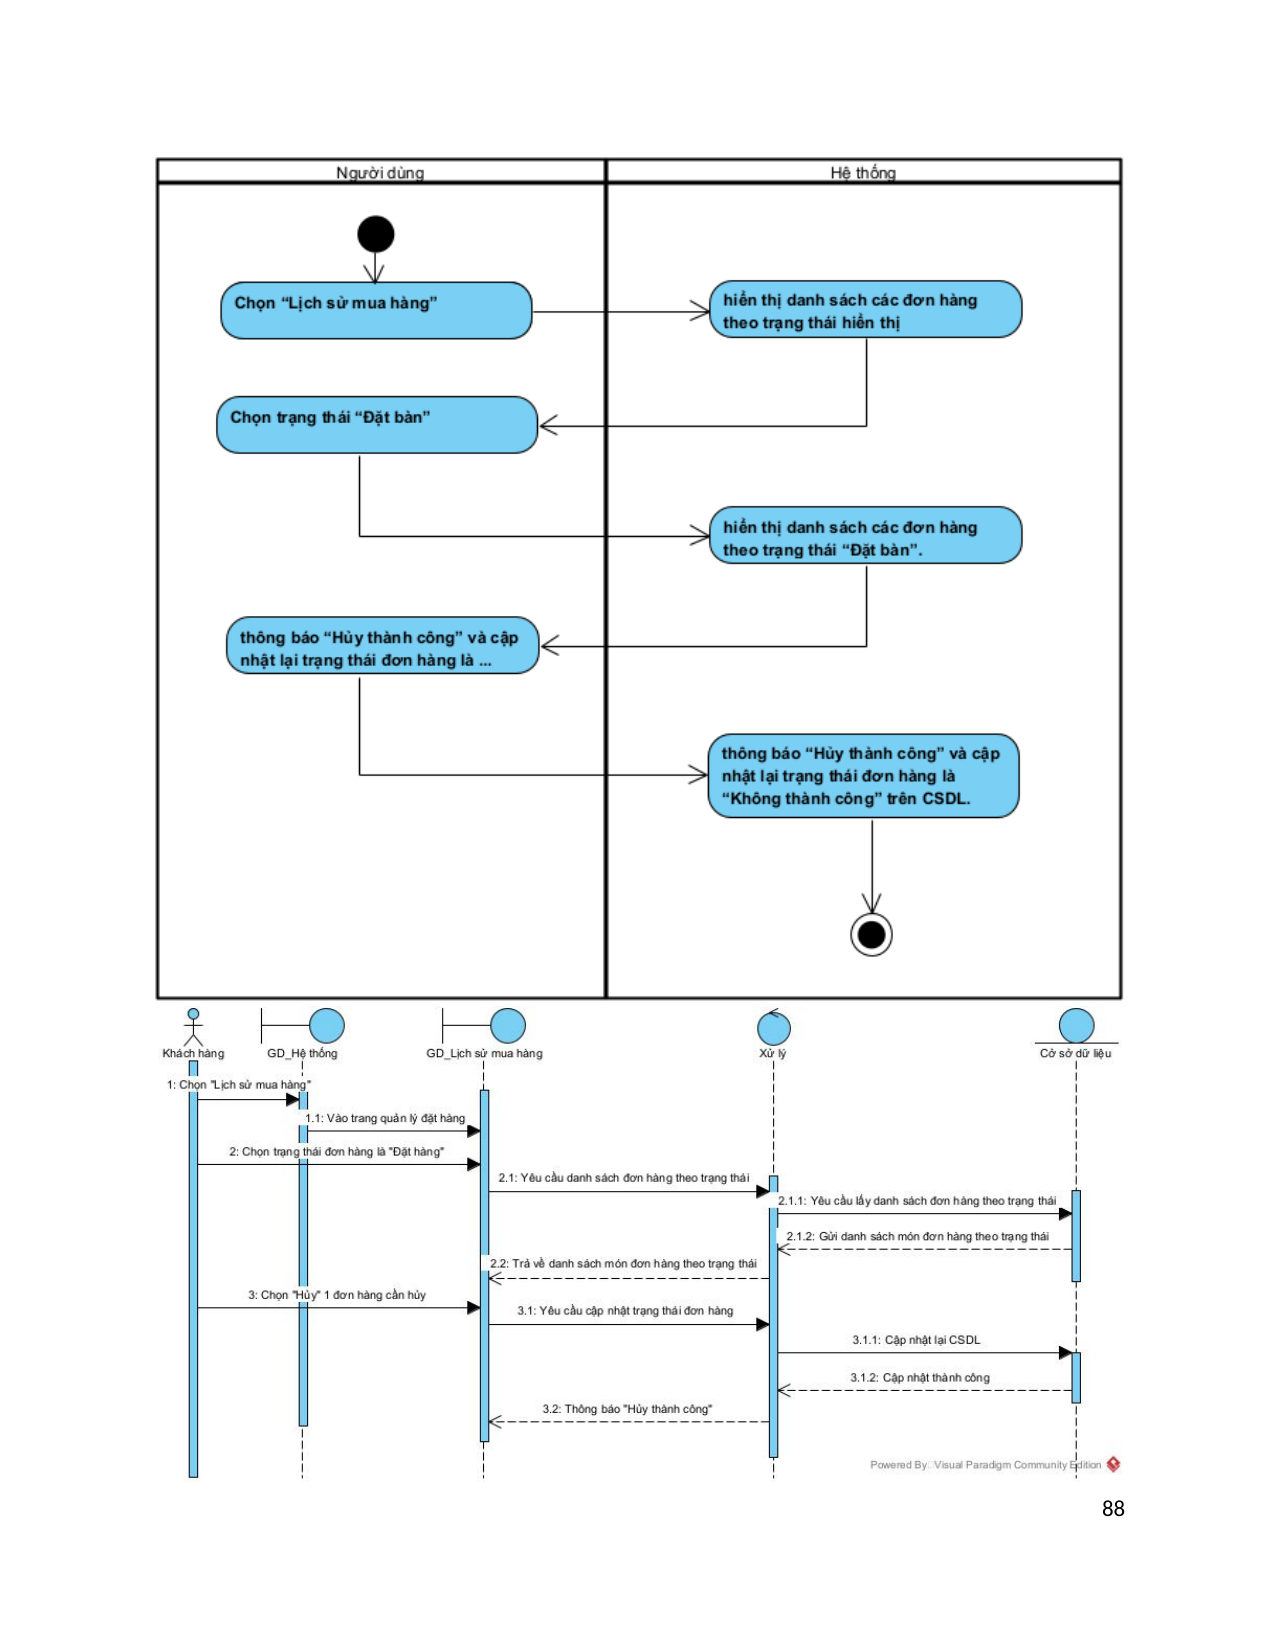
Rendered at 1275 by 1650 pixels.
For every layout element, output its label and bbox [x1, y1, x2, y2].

picture [150, 1006, 1125, 1482]
picture [150, 150, 1125, 1002]
